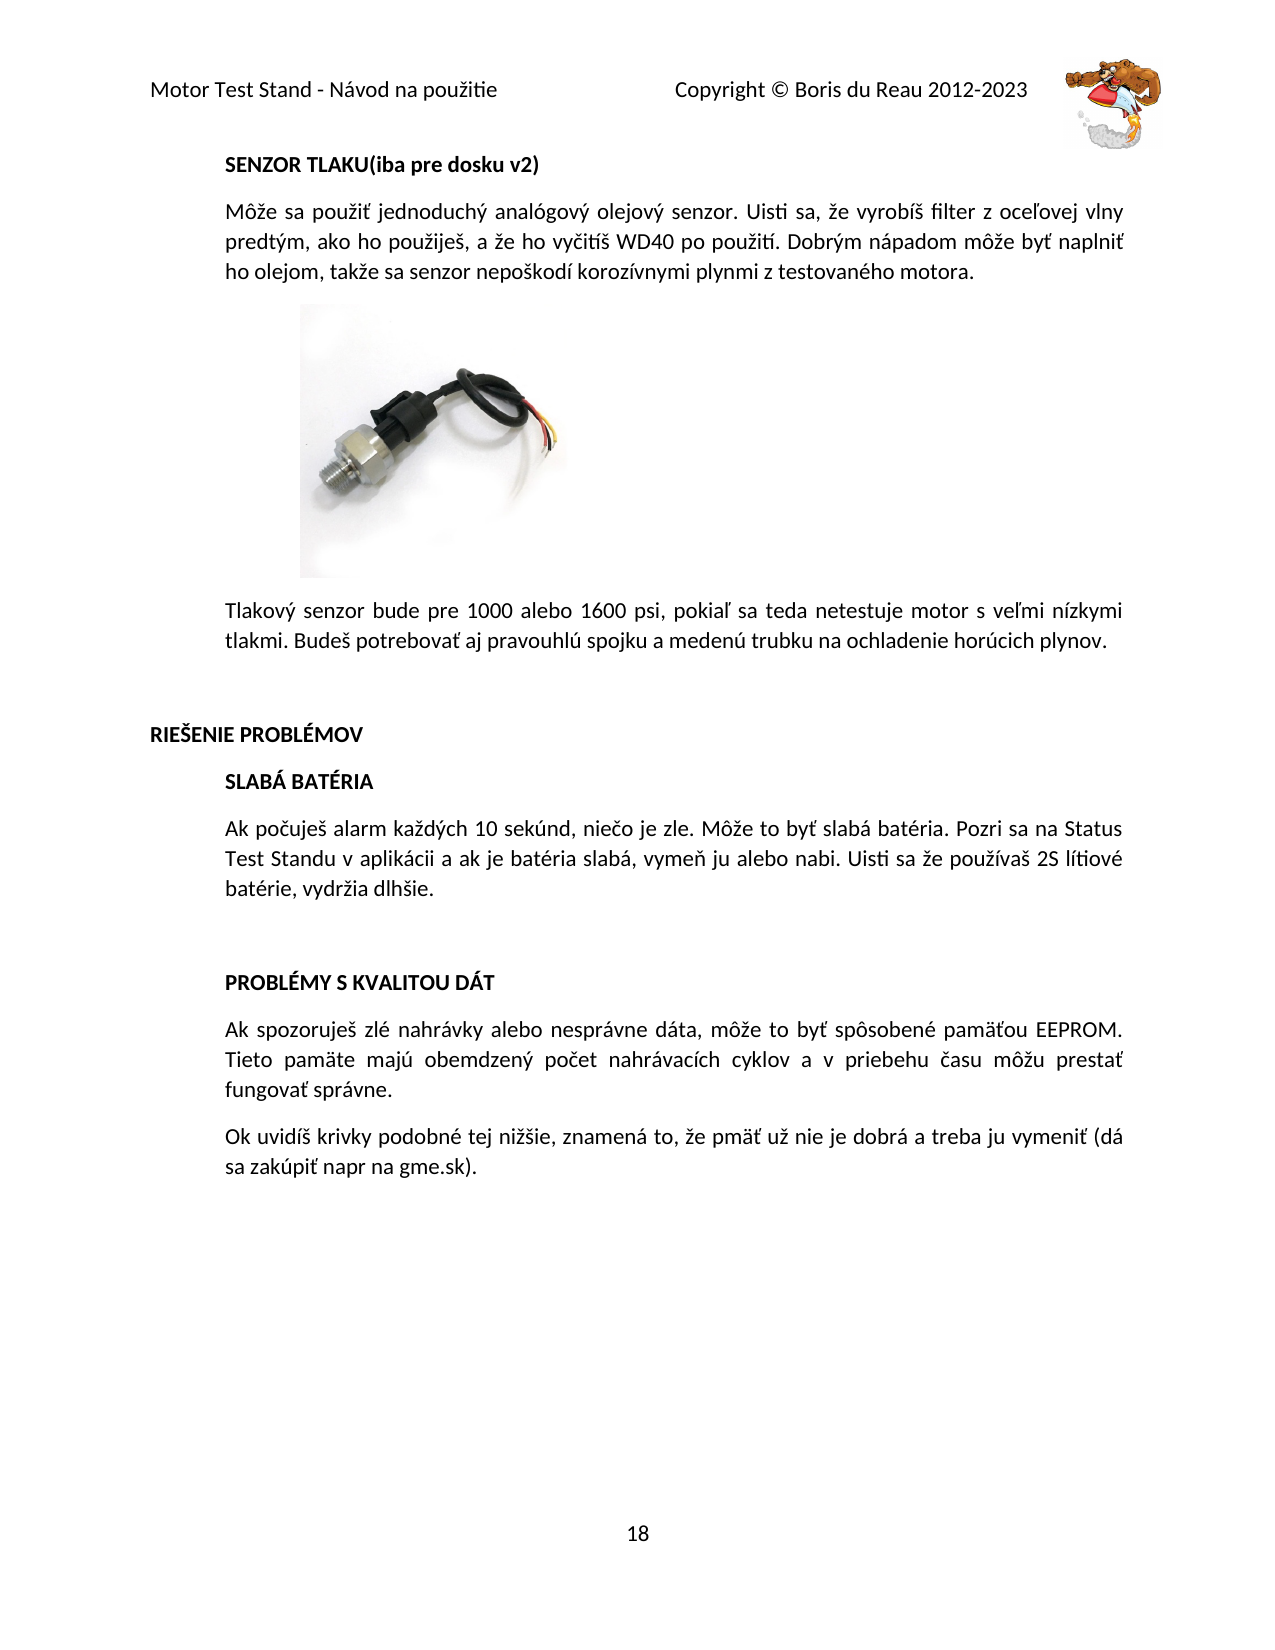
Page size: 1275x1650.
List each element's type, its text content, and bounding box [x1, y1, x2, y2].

text Ok uvidíš krivky podobné tej nižšie, znamená to, že pmäť už nie je dobrá a treba ju vymeniť (dá sa zakúpiť napr na gme.sk). [225, 1122, 1125, 1180]
text Môže sa použiť jednoduchý analógový olejový senzor. Uisti sa, že vyrobíš filter z oceľovej vlny predtým, ako ho použiješ, a že ho vyčitíš WD40 po použití. Dobrým nápadom môže byť naplniť ho olejom, takže sa senzor nepoškodí korozívnymi plynmi z testovaného motora. [225, 197, 1125, 285]
text Tlakový senzor bude pre 1000 alebo 1600 psi, pokiaľ sa teda netestuje motor s veľmi nízkymi tlakmi. Budeš potrebovať aj pravouhlú spojku a medenú trubku na ochladenie horúcich plynov. [225, 596, 1125, 654]
text PROBLÉMY S KVALITOU DÁT [225, 968, 1125, 996]
text RIEŠENIE PROBLÉMOV [150, 720, 1125, 748]
text SENZOR TLAKU(iba pre dosku v2) [225, 150, 1125, 178]
text Ak počuješ alarm každých 10 sekúnd, niečo je zle. Môže to byť slabá batéria. Pozri sa na Status Test Standu v aplikácii a ak je batéria slabá, vymeň ju alebo nabi. Uisti sa že používaš 2S lítiové batérie, vydržia dlhšie. [225, 814, 1125, 902]
text SLABÁ BATÉRIA [225, 767, 1125, 795]
text Ak spozoruješ zlé nahrávky alebo nesprávne dáta, môže to byť spôsobené pamäťou EEPROM. Tieto pamäte majú obemdzený počet nahrávacích cyklov a v priebehu času môžu prestať fungovať správne. [225, 1015, 1125, 1103]
